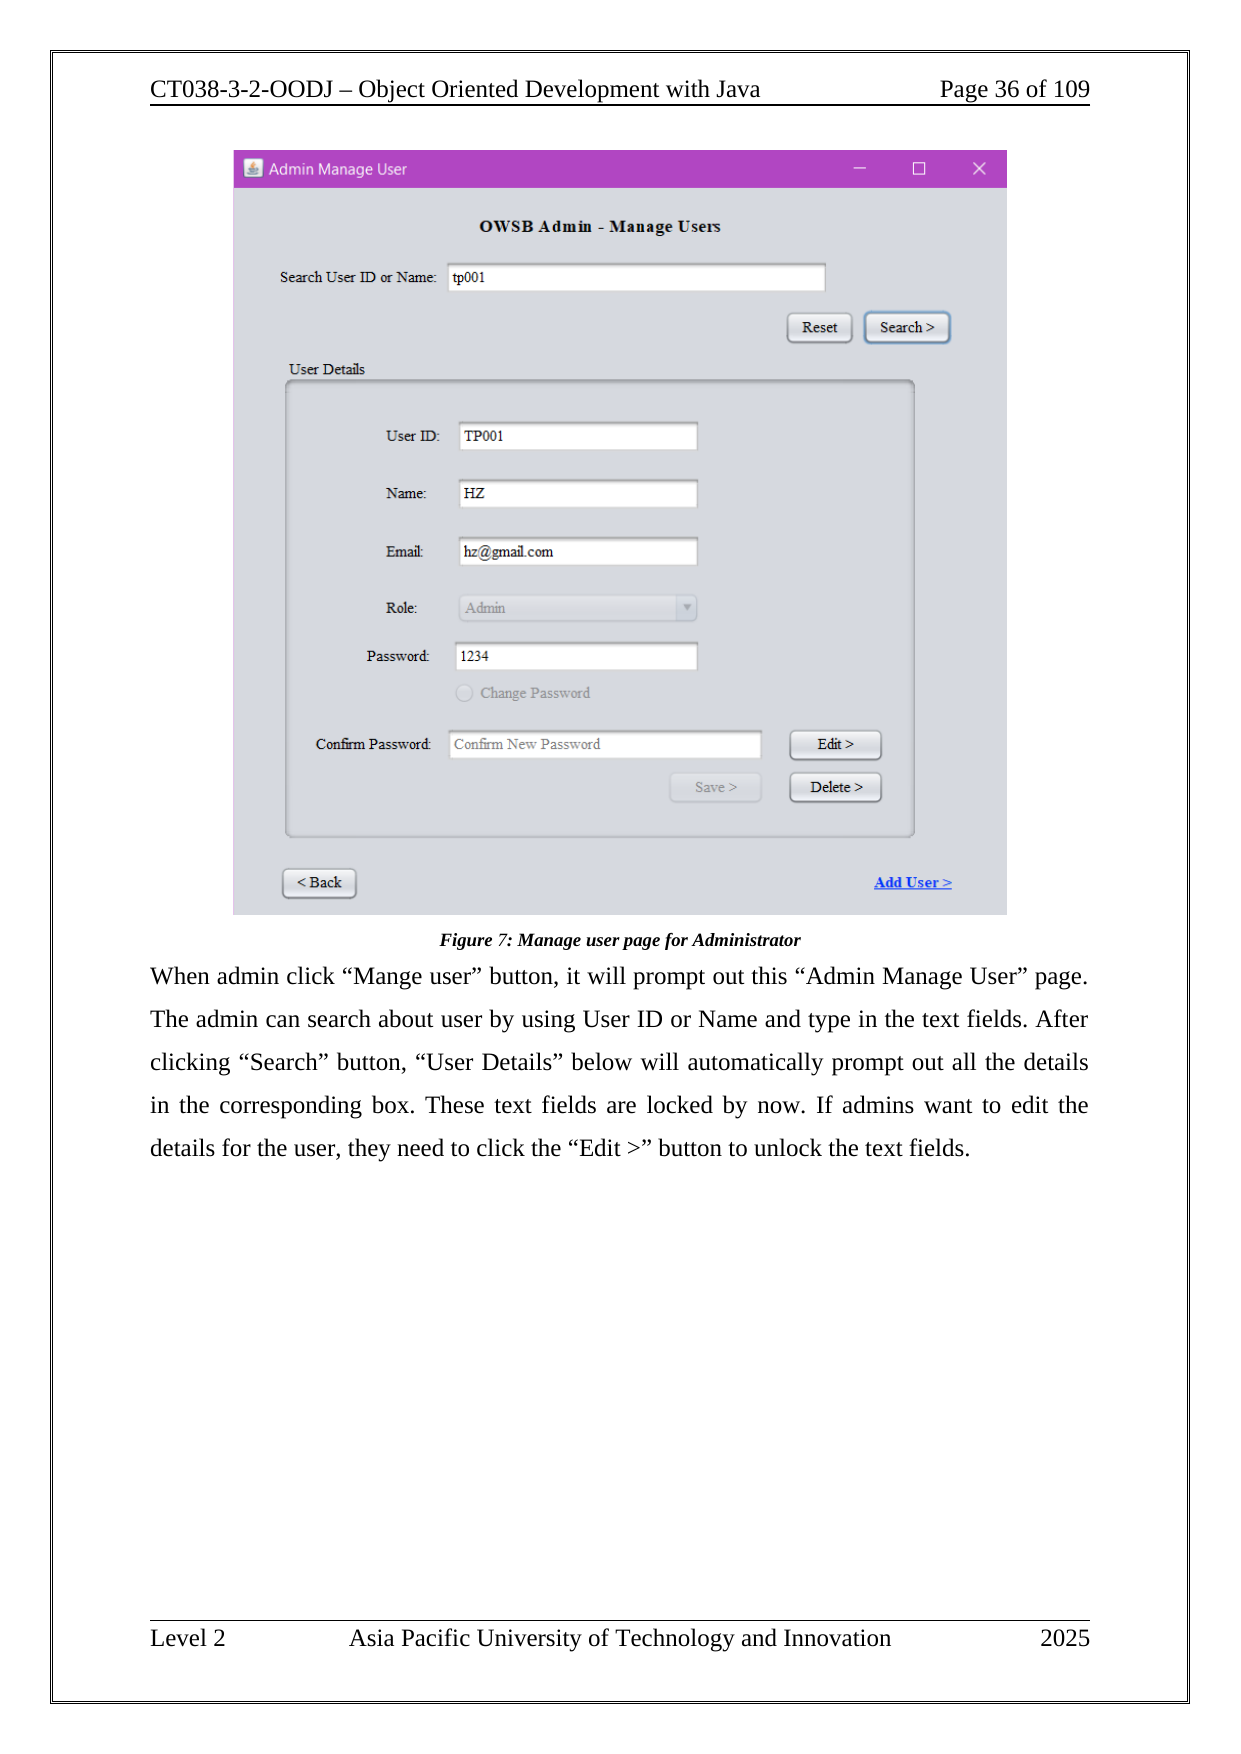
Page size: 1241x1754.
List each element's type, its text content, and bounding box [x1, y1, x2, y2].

text When admin click “Mange user” button, it will prompt out this “Admin Manage User” page. The admin can search about user by using User ID or Name and type in the text fields. After clicking “Search” button, “User Details” below will automatically prompt out all the details in the corresponding box. These text fields are locked by now. If admins want to edit the details for the user, they need to click the “Edit >” button to unlock the text fields. [150, 961, 1090, 1162]
text Figure 7: Manage user page for Administrator [150, 929, 1090, 950]
picture [233, 150, 1007, 915]
